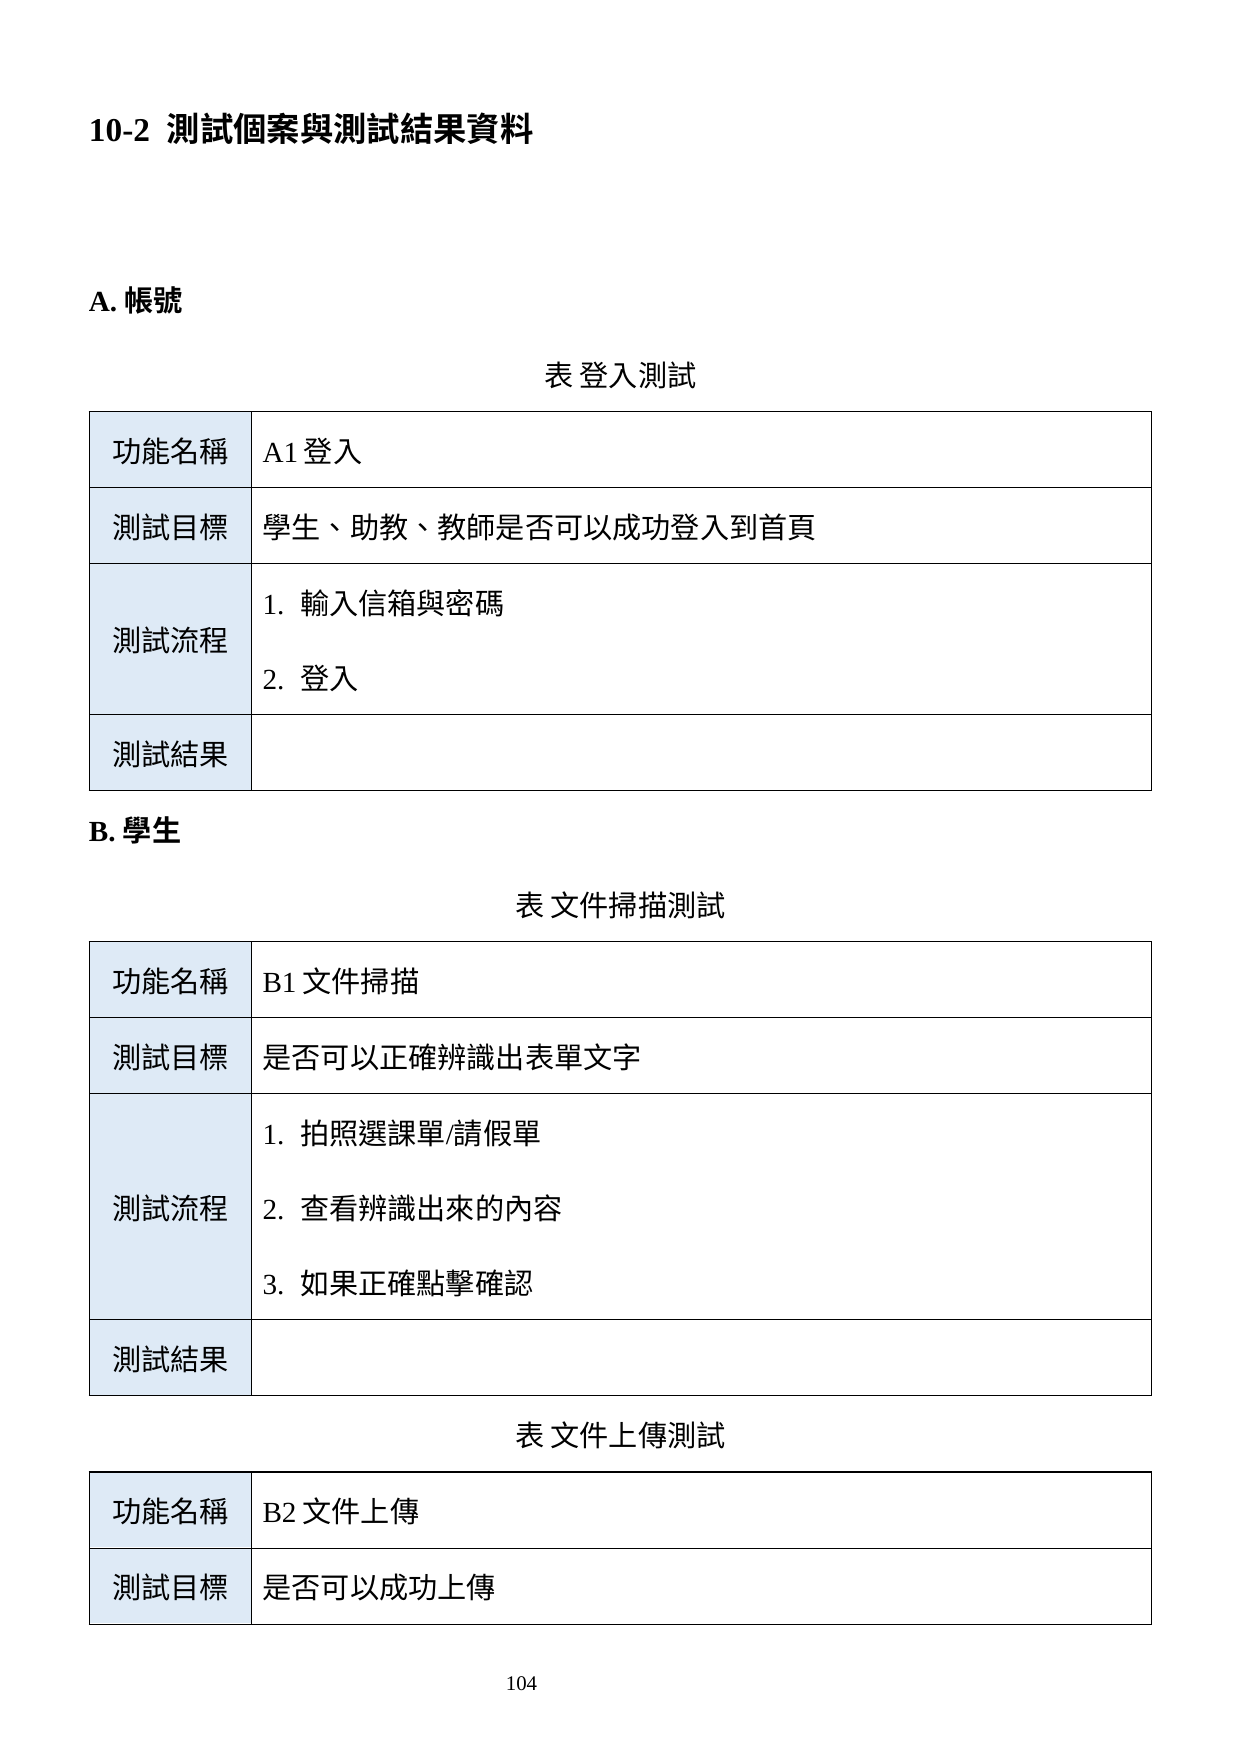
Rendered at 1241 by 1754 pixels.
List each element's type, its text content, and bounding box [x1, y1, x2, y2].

table_cell 測試目標 [90, 1018, 251, 1093]
table_header B2文件上傳 [252, 1473, 1151, 1547]
table_header 功能名稱 [90, 1473, 251, 1547]
subtitle 10-2 測試個案與測試結果資料 [89, 89, 1152, 164]
text 表 登入測試 [89, 336, 1152, 411]
table_cell 測試流程 [90, 564, 251, 714]
table_header A1登入 [252, 412, 1151, 487]
table_cell 測試目標 [90, 488, 251, 563]
table_cell 測試結果 [90, 715, 251, 790]
text 表 文件上傳測試 [89, 1396, 1152, 1471]
table_cell [252, 715, 1151, 790]
table_cell 學生、助教、教師是否可以成功登入到首頁 [252, 488, 1151, 563]
table_header B1文件掃描 [252, 942, 1151, 1017]
table_cell 測試流程 [90, 1094, 251, 1319]
table_cell 測試目標 [90, 1549, 251, 1623]
table_header 功能名稱 [90, 412, 251, 487]
text A. 帳號 [89, 261, 1152, 336]
table_cell [252, 1320, 1151, 1395]
table_cell 輸入信箱與密碼 登入 [252, 564, 1151, 714]
table_cell 是否可以正確辨識出表單文字 [252, 1018, 1151, 1093]
table_cell 測試結果 [90, 1320, 251, 1395]
table_cell 是否可以成功上傳 [252, 1549, 1151, 1623]
table_cell 拍照選課單/請假單 查看辨識出來的內容 如果正確點擊確認 [252, 1094, 1151, 1319]
table_header 功能名稱 [90, 942, 251, 1017]
text B. 學生 [89, 791, 1152, 866]
text 表 文件掃描測試 [89, 866, 1152, 941]
